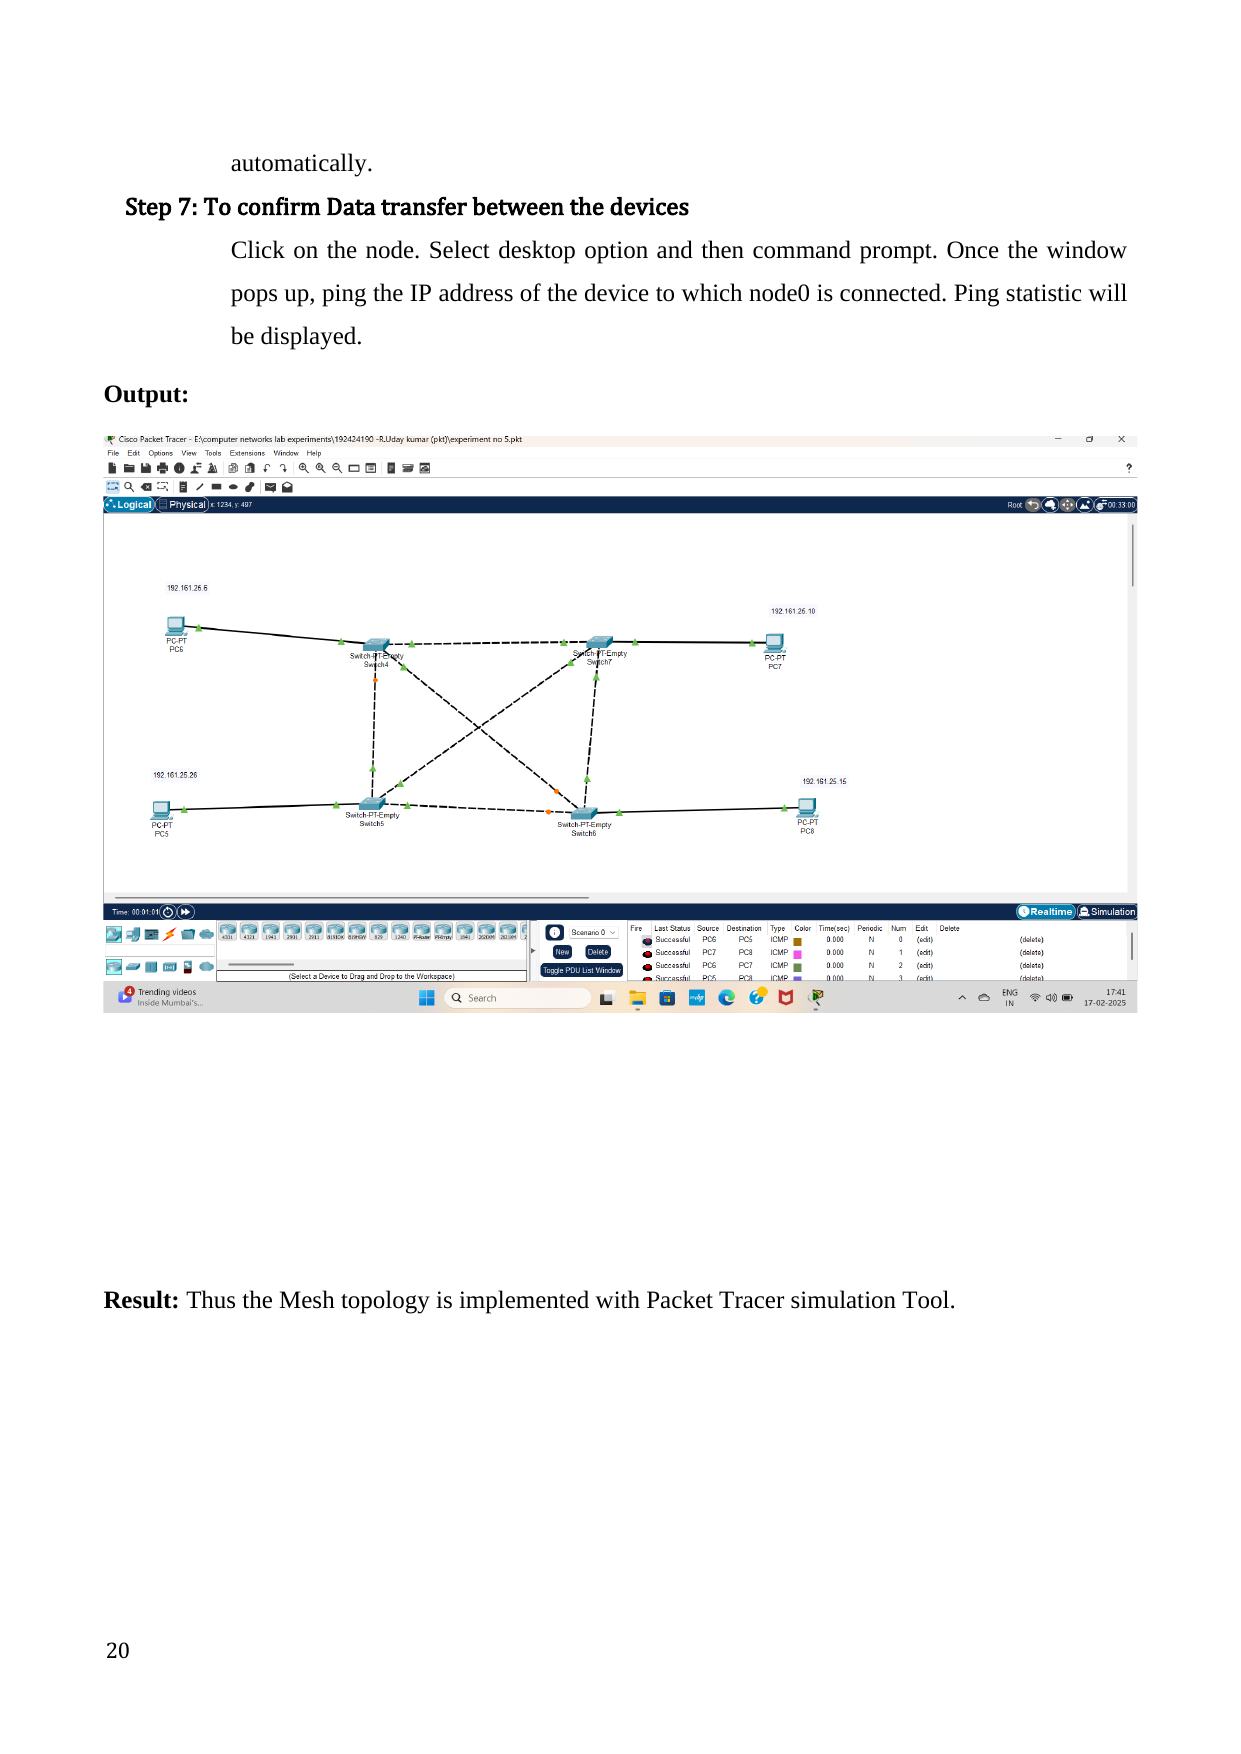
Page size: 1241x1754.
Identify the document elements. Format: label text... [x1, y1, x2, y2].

text Output: [103, 379, 1128, 407]
text Step 7: To confirm Data transfer between the devices [125, 191, 1137, 220]
text Click on the node. Select desktop option and then command prompt. Once the window pops up, ping the IP address of the device to which node0 is connected. Ping statistic will be displayed. [231, 235, 1128, 350]
text automatically. [231, 148, 1137, 177]
text Result: Thus the Mesh topology is implemented with Packet Tracer simulation Tool. [103, 1285, 1137, 1314]
picture [103, 436, 1138, 1013]
